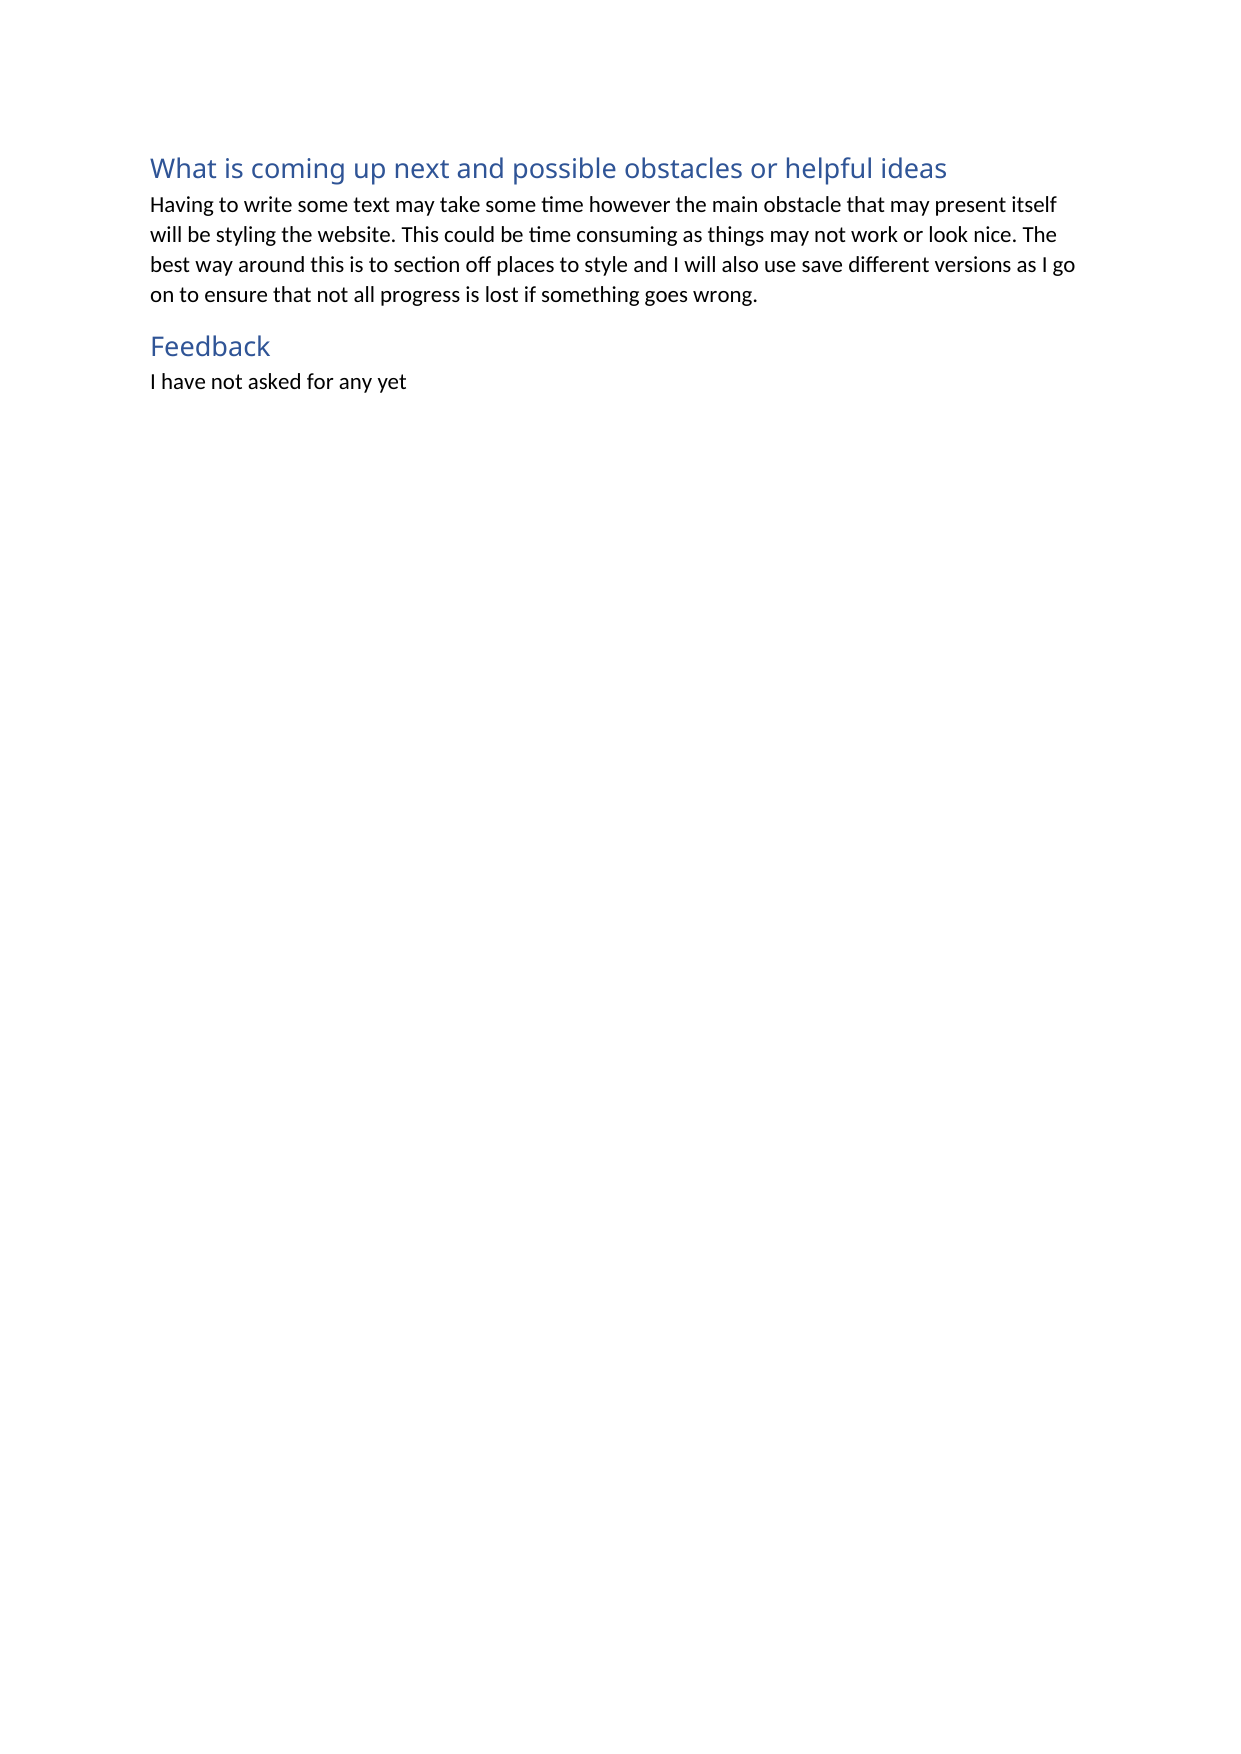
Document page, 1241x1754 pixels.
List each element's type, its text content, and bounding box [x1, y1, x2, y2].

subtitle What is coming up next and possible obstacles or helpful ideas [150, 150, 1090, 187]
text Having to write some text may take some time however the main obstacle that may present itself will be styling the website. This could be time consuming as things may not work or look nice. The best way around this is to section off places to style and I will also use save different versions as I go on to ensure that not all progress is lost if something goes wrong. [150, 190, 1090, 308]
subtitle Feedback [150, 327, 1090, 364]
text I have not asked for any yet [150, 367, 1090, 395]
